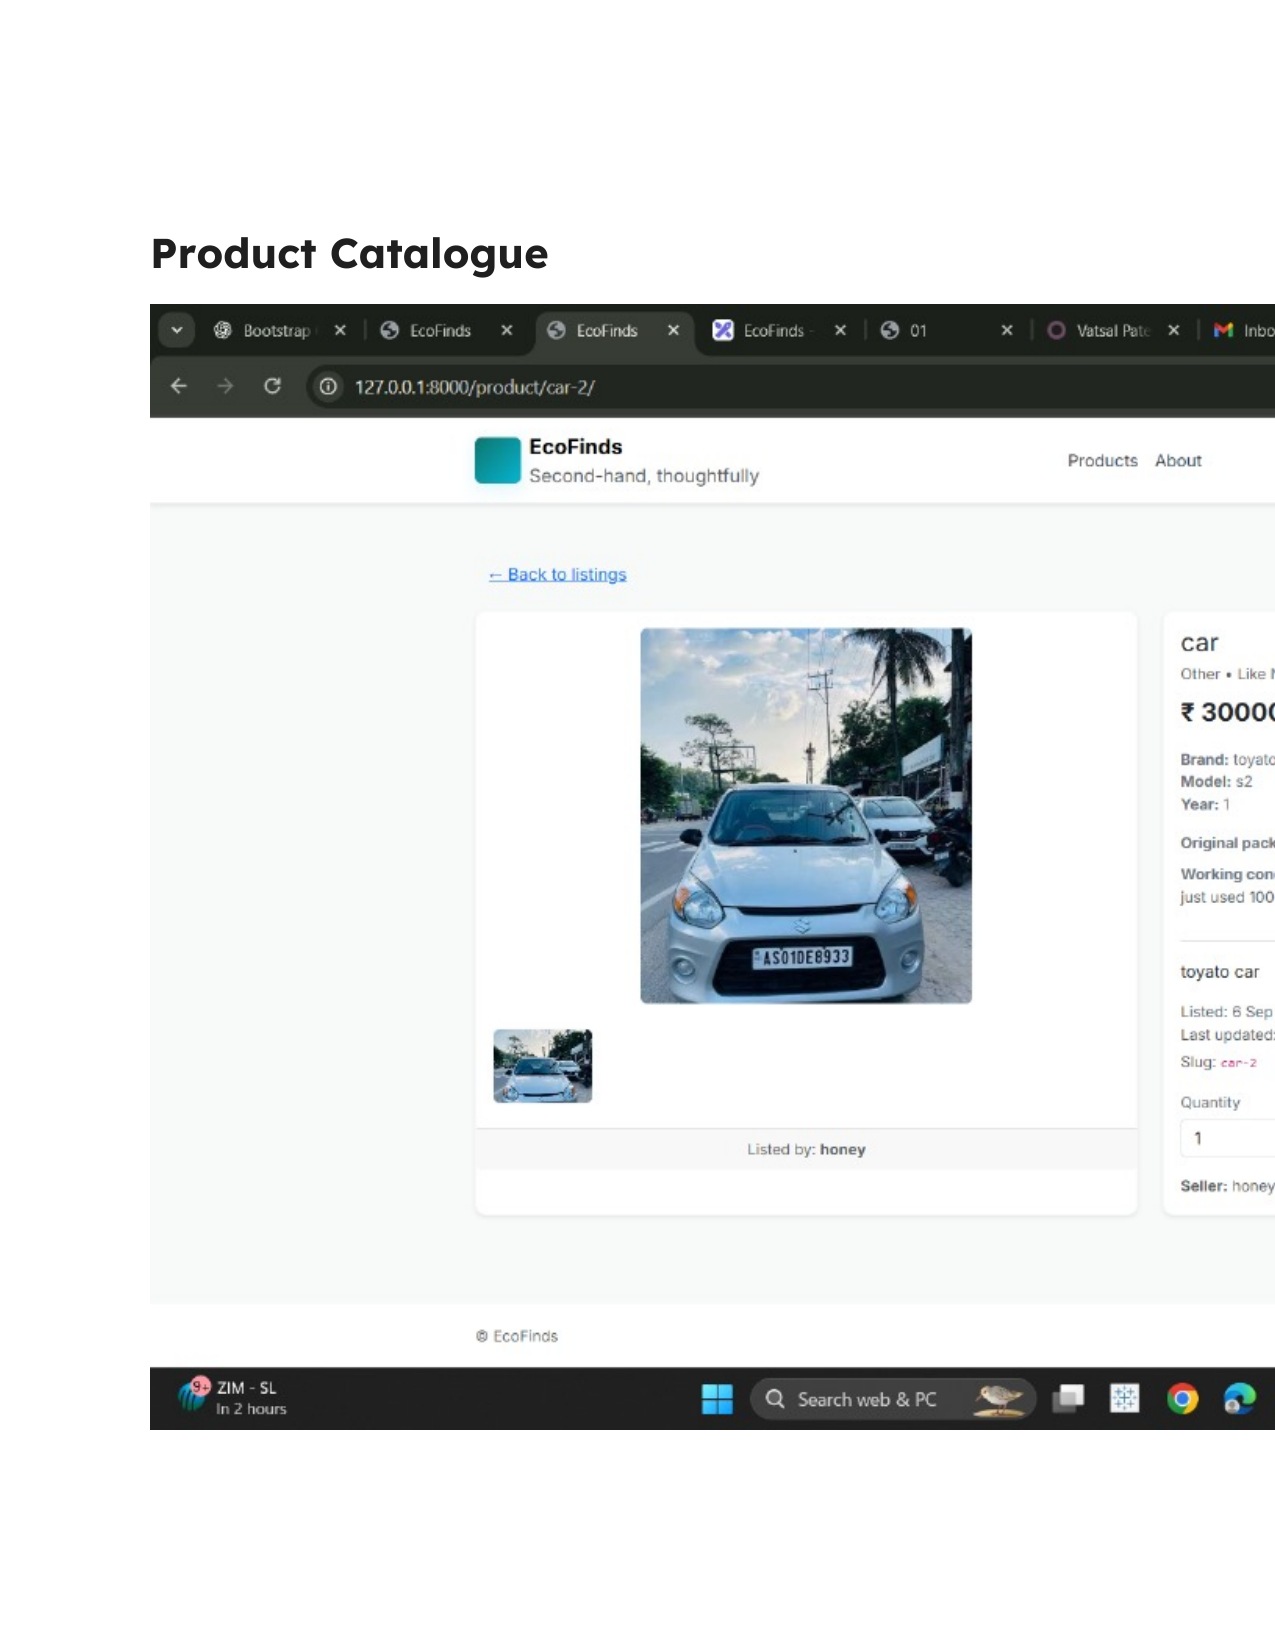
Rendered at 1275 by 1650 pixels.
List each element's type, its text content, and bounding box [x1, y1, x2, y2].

picture [150, 304, 1275, 1430]
text Product Catalogue [150, 227, 1125, 279]
